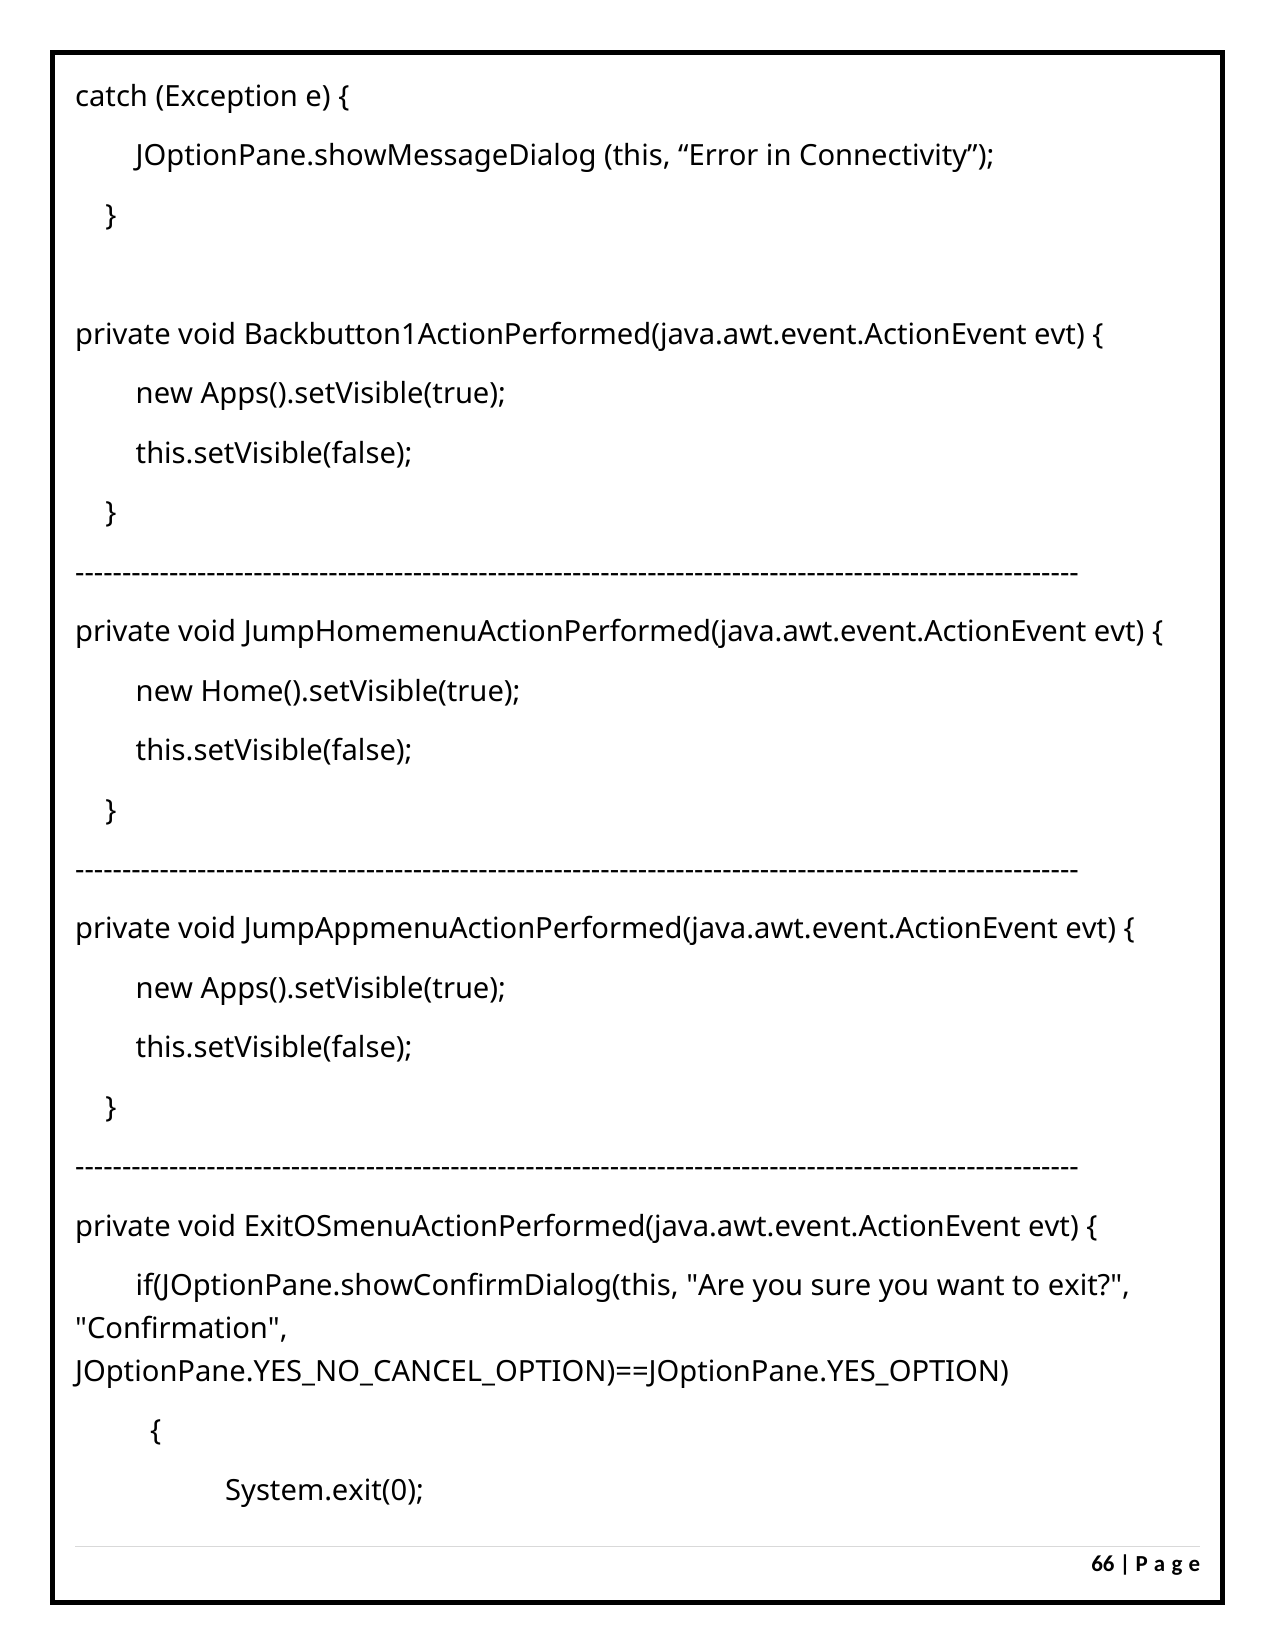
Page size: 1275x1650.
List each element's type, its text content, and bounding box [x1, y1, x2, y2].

text ----------------------------------------------------------------------------------------------------------- [75, 848, 1200, 888]
text } [75, 1086, 1200, 1126]
text catch (Exception e) { [75, 75, 1200, 115]
text this.setVisible(false); [75, 432, 1200, 472]
text new Apps().setVisible(true); [75, 372, 1200, 412]
text ----------------------------------------------------------------------------------------------------------- [75, 551, 1200, 591]
text JOptionPane.showMessageDialog (this, “Error in Connectivity”); [75, 134, 1200, 174]
text private void Backbutton1ActionPerformed(java.awt.event.ActionEvent evt) { [75, 313, 1200, 353]
text new Apps().setVisible(true); [75, 967, 1200, 1007]
text } [75, 194, 1200, 234]
text } [75, 789, 1200, 828]
text if(JOptionPane.showConfirmDialog(this, "Are you sure you want to exit?", "Confirmation", JOptionPane.YES_NO_CANCEL_OPTION)==JOptionPane.YES_OPTION) [75, 1264, 1200, 1390]
text } [75, 491, 1200, 531]
text private void ExitOSmenuActionPerformed(java.awt.event.ActionEvent evt) { [75, 1205, 1200, 1245]
text this.setVisible(false); [75, 1027, 1200, 1066]
text private void JumpHomemenuActionPerformed(java.awt.event.ActionEvent evt) { [75, 610, 1200, 650]
text ----------------------------------------------------------------------------------------------------------- [75, 1146, 1200, 1185]
text this.setVisible(false); [75, 729, 1200, 769]
text { [75, 1410, 1200, 1449]
text System.exit(0); [75, 1469, 1200, 1509]
text new Home().setVisible(true); [75, 670, 1200, 709]
text private void JumpAppmenuActionPerformed(java.awt.event.ActionEvent evt) { [75, 908, 1200, 947]
